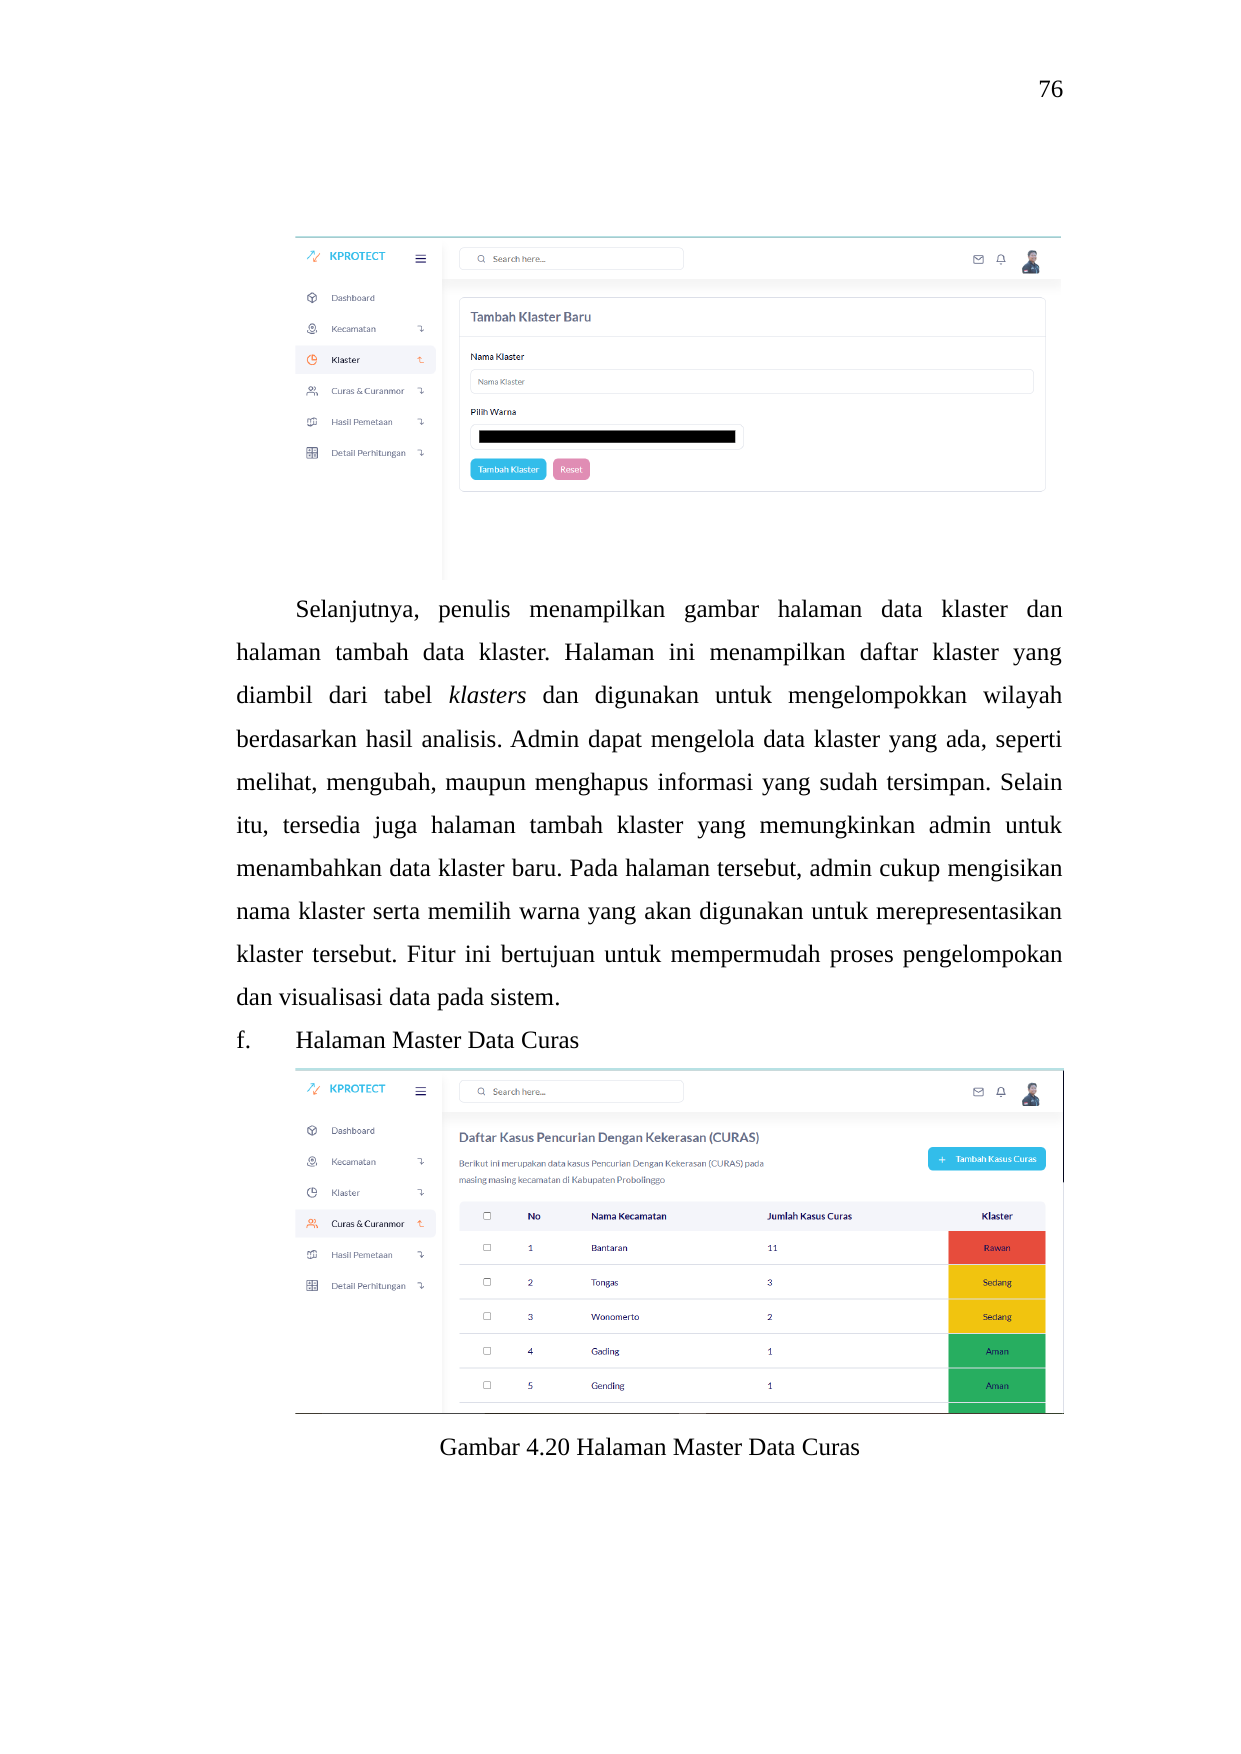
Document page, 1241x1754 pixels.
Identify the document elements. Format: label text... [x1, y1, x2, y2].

picture [295, 236, 1061, 580]
list Halaman Master Data Curas [236, 1026, 1063, 1054]
list Selanjutnya, penulis menampilkan gambar halaman data klaster dan halaman tambah data klaster. Halaman ini menampilkan daftar klaster yang diambil dari tabel klasters dan digunakan untuk mengelompokkan wilayah berdasarkan hasil analisis. Admin dapat mengelola data klaster yang ada, seperti melihat, mengubah, maupun menghapus informasi yang sudah tersimpan. Selain itu, tersedia juga halaman tambah klaster yang memungkinkan admin untuk menambahkan data klaster baru. Pada halaman tersebut, admin cukup mengisikan nama klaster serta memilih warna yang akan digunakan untuk merepresentasikan klaster tersebut. Fitur ini bertujuan untuk mempermudah proses pengelompokan dan visualisasi data pada sistem. [236, 594, 1063, 1011]
picture [295, 1068, 1064, 1414]
